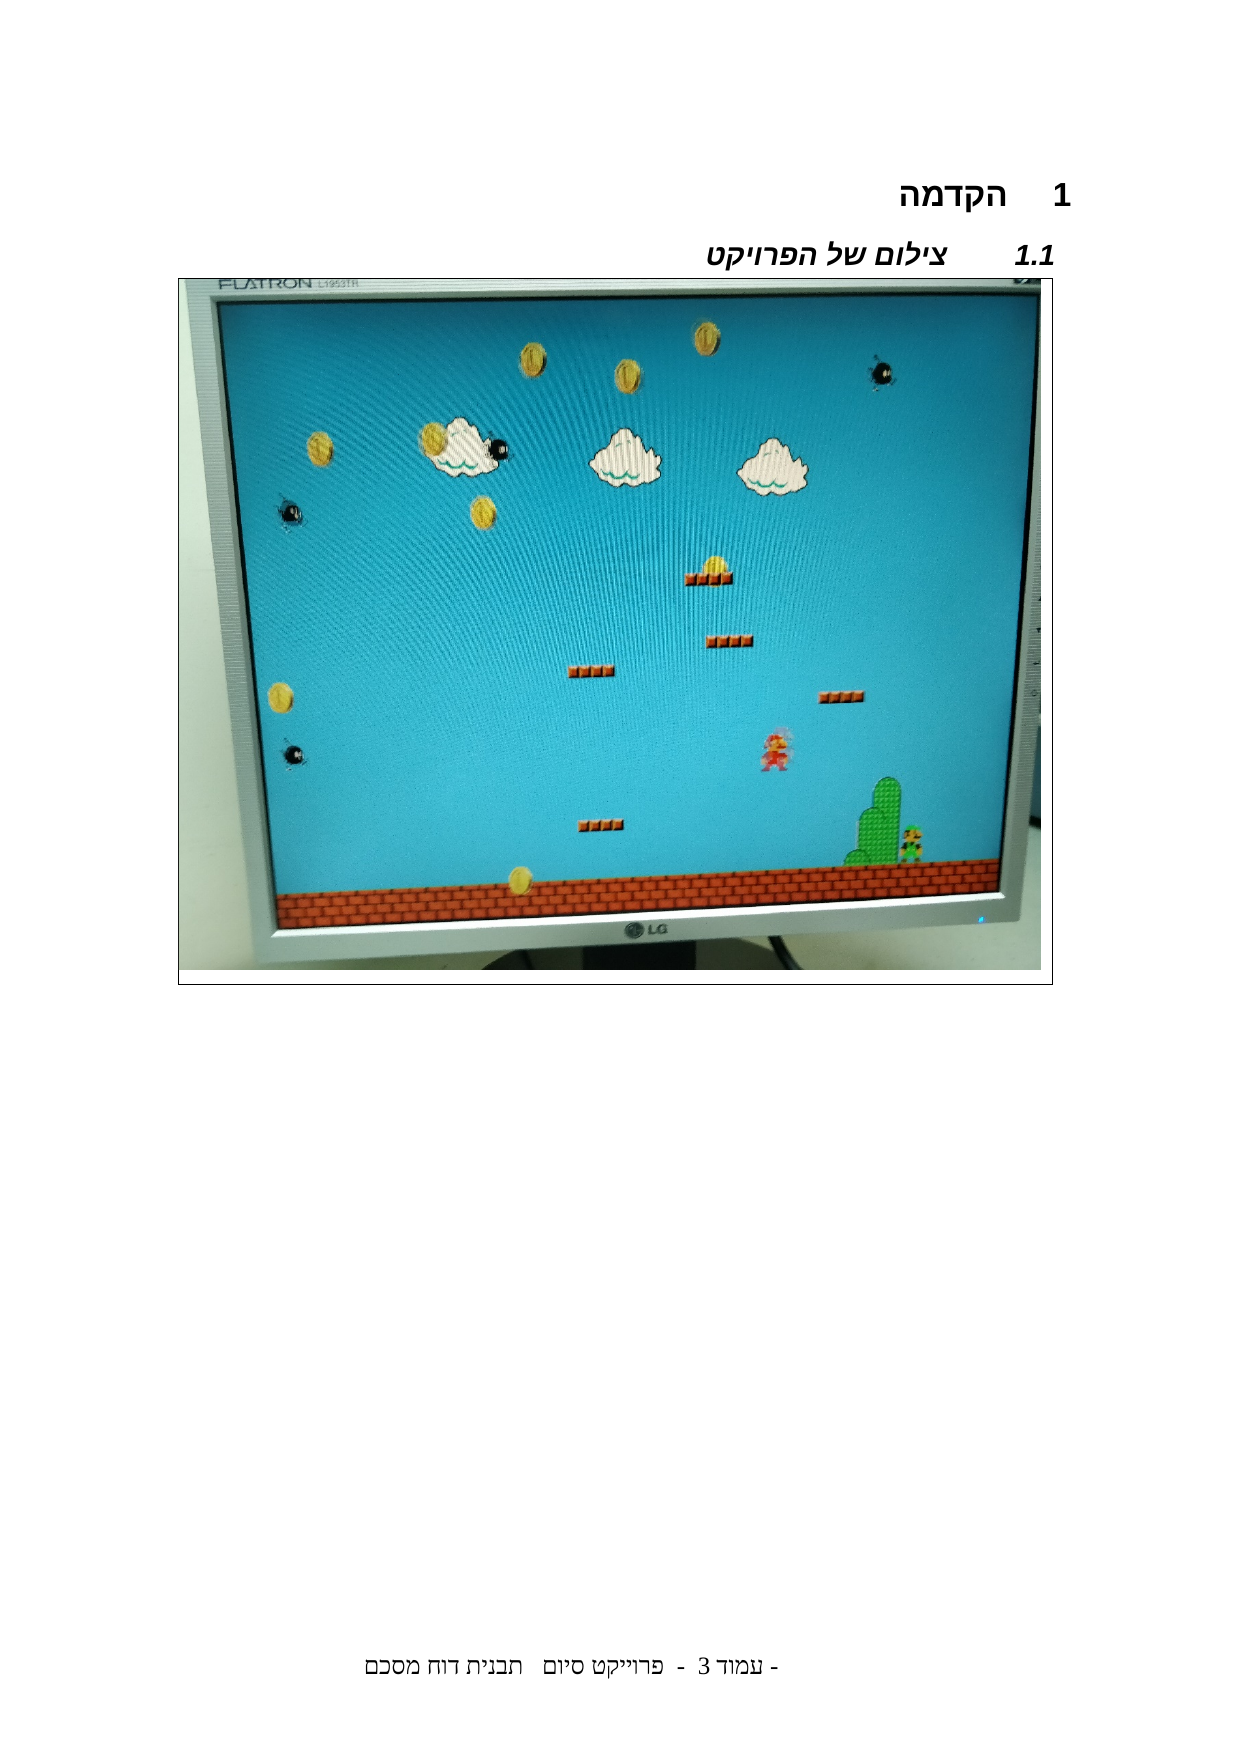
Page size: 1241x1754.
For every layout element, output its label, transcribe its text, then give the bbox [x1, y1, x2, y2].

picture [178, 279, 1041, 970]
subtitle הקדמה [133, 175, 1053, 213]
subtitle צילום של הפרויקט [133, 238, 1014, 272]
table_header [179, 279, 1052, 983]
